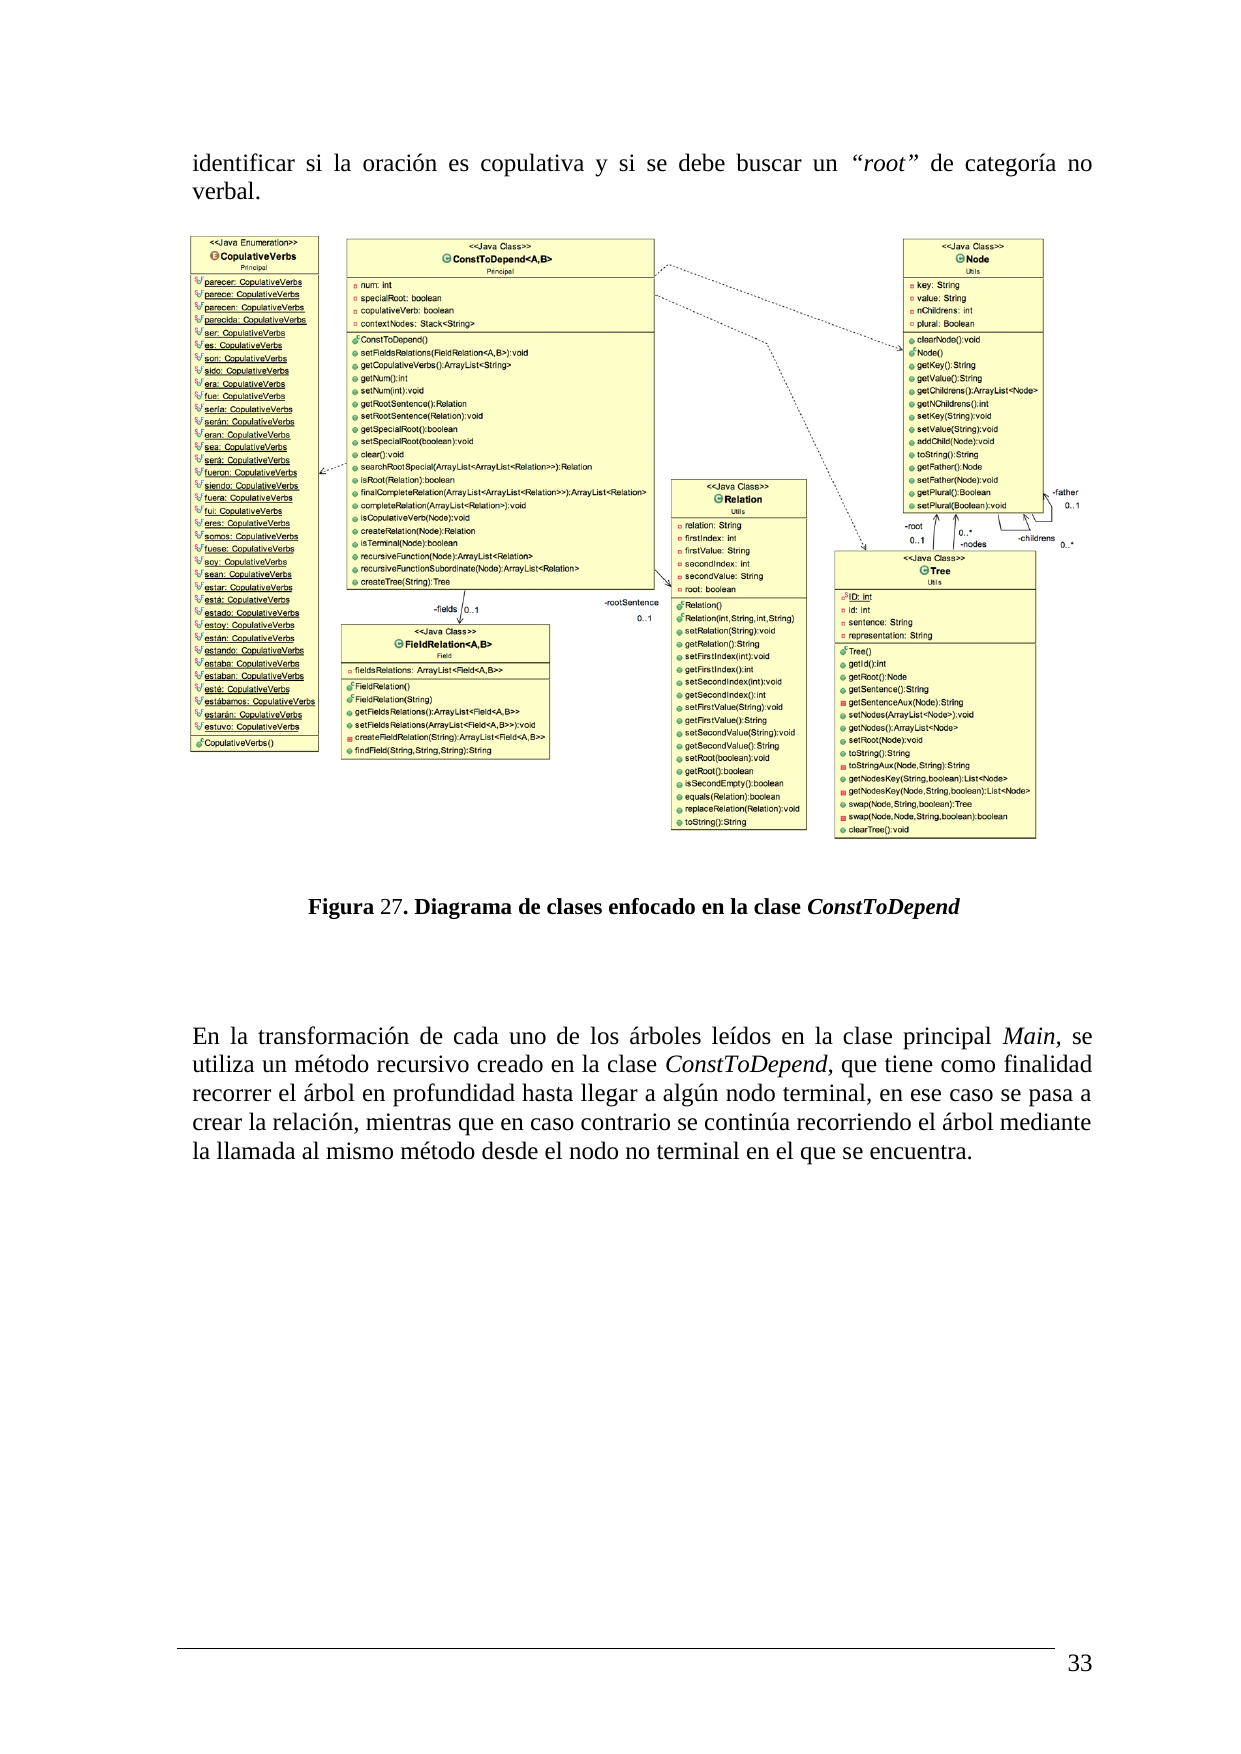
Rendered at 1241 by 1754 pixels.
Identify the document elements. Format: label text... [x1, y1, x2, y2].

text En la transformación de cada uno de los árboles leídos en la clase principal Main, se utiliza un método recursivo creado en la clase ConstToDepend, que tiene como finalidad recorrer el árbol en profundidad hasta llegar a algún nodo terminal, en ese caso se pasa a crear la relación, mientras que en caso contrario se continúa recorriendo el árbol mediante la llamada al mismo método desde el nodo no terminal en el que se encuentra. [192, 1021, 1092, 1164]
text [192, 148, 1092, 205]
text Figura . Diagrama de clases enfocado en la clase ConstToDepend [177, 893, 1092, 919]
picture [177, 233, 1091, 852]
